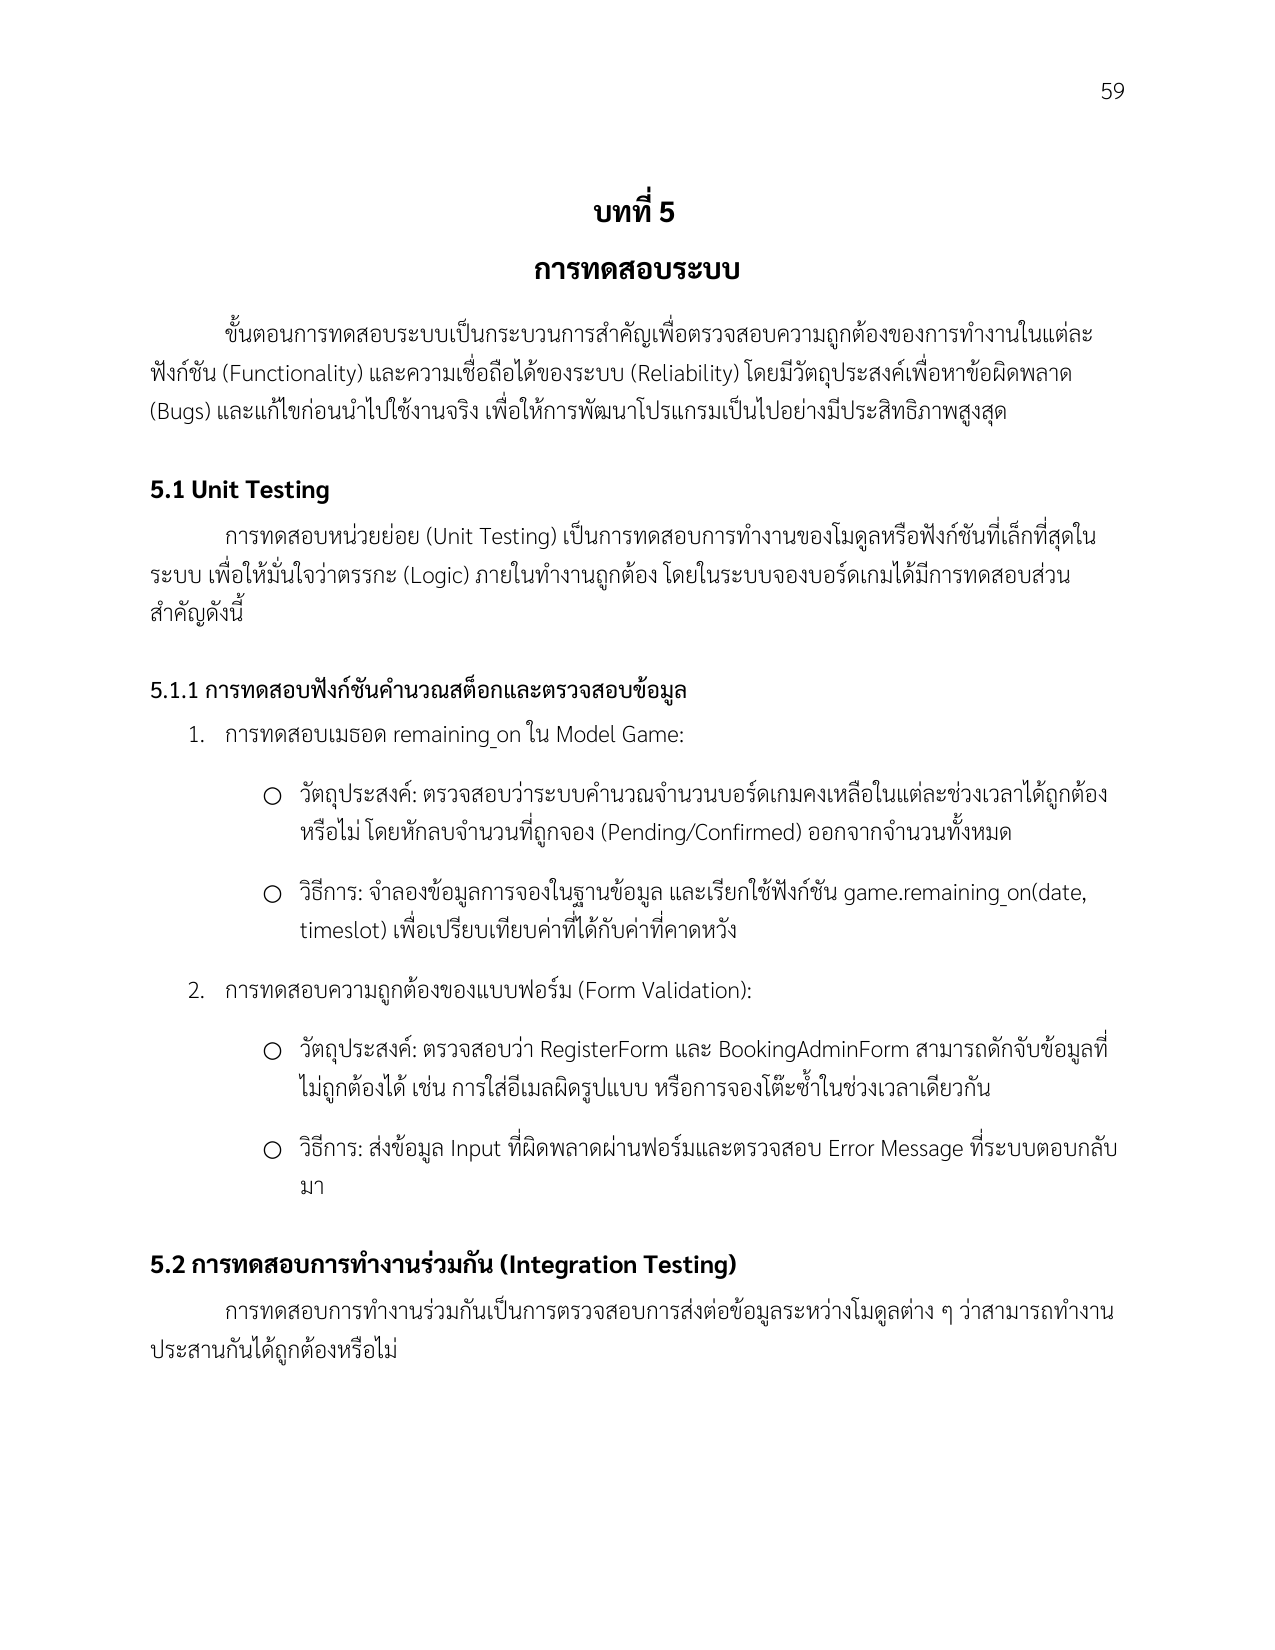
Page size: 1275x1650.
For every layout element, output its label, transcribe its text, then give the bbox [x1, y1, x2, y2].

list วิธีการ: จำลองข้อมูลการจองในฐานข้อมูล และเรียกใช้ฟังก์ชัน game.remaining_on(date, timeslot) เพื่อเปรียบเทียบค่าที่ได้กับค่าที่คาดหวัง [262, 876, 1125, 944]
subtitle บทที่ 5 การทดสอบระบบ [150, 192, 1125, 286]
list การทดสอบเมธอด remaining_on ใน Model Game: [187, 718, 1125, 748]
list วัตถุประสงค์: ตรวจสอบว่าระบบคำนวณจำนวนบอร์ดเกมคงเหลือในแต่ละช่วงเวลาได้ถูกต้องหรือไม่ โดยหักลบจำนวนที่ถูกจอง (Pending/Confirmed) ออกจากจำนวนทั้งหมด [262, 778, 1125, 846]
subtitle 5.2 การทดสอบการทำงานร่วมกัน (Integration Testing) [150, 1246, 1125, 1279]
subtitle 5.1.1 การทดสอบฟังก์ชันคำนวณสต็อกและตรวจสอบข้อมูล [150, 673, 1125, 703]
text ขั้นตอนการทดสอบระบบเป็นกระบวนการสำคัญเพื่อตรวจสอบความถูกต้องของการทำงานในแต่ละฟังก์ชัน (Functionality) และความเชื่อถือได้ของระบบ (Reliability) โดยมีวัตถุประสงค์เพื่อหาข้อผิดพลาด (Bugs) และแก้ไขก่อนนำไปใช้งานจริง เพื่อให้การพัฒนาโปรแกรมเป็นไปอย่างมีประสิทธิภาพสูงสุด [150, 318, 1125, 425]
subtitle 5.1 Unit Testing [150, 471, 1125, 504]
list การทดสอบความถูกต้องของแบบฟอร์ม (Form Validation): [187, 974, 1125, 1004]
list วัตถุประสงค์: ตรวจสอบว่า RegisterForm และ BookingAdminForm สามารถดักจับข้อมูลที่ไม่ถูกต้องได้ เช่น การใส่อีเมลผิดรูปแบบ หรือการจองโต๊ะซ้ำในช่วงเวลาเดียวกัน [262, 1033, 1125, 1102]
list วิธีการ: ส่งข้อมูล Input ที่ผิดพลาดผ่านฟอร์มและตรวจสอบ Error Message ที่ระบบตอบกลับมา [262, 1132, 1125, 1200]
text การทดสอบการทำงานร่วมกันเป็นการตรวจสอบการส่งต่อข้อมูลระหว่างโมดูลต่าง ๆ ว่าสามารถทำงานประสานกันได้ถูกต้องหรือไม่ [150, 1295, 1125, 1363]
text การทดสอบหน่วยย่อย (Unit Testing) เป็นการทดสอบการทำงานของโมดูลหรือฟังก์ชันที่เล็กที่สุดในระบบ เพื่อให้มั่นใจว่าตรรกะ (Logic) ภายในทำงานถูกต้อง โดยในระบบจองบอร์ดเกมได้มีการทดสอบส่วนสำคัญดังนี้ [150, 520, 1125, 627]
